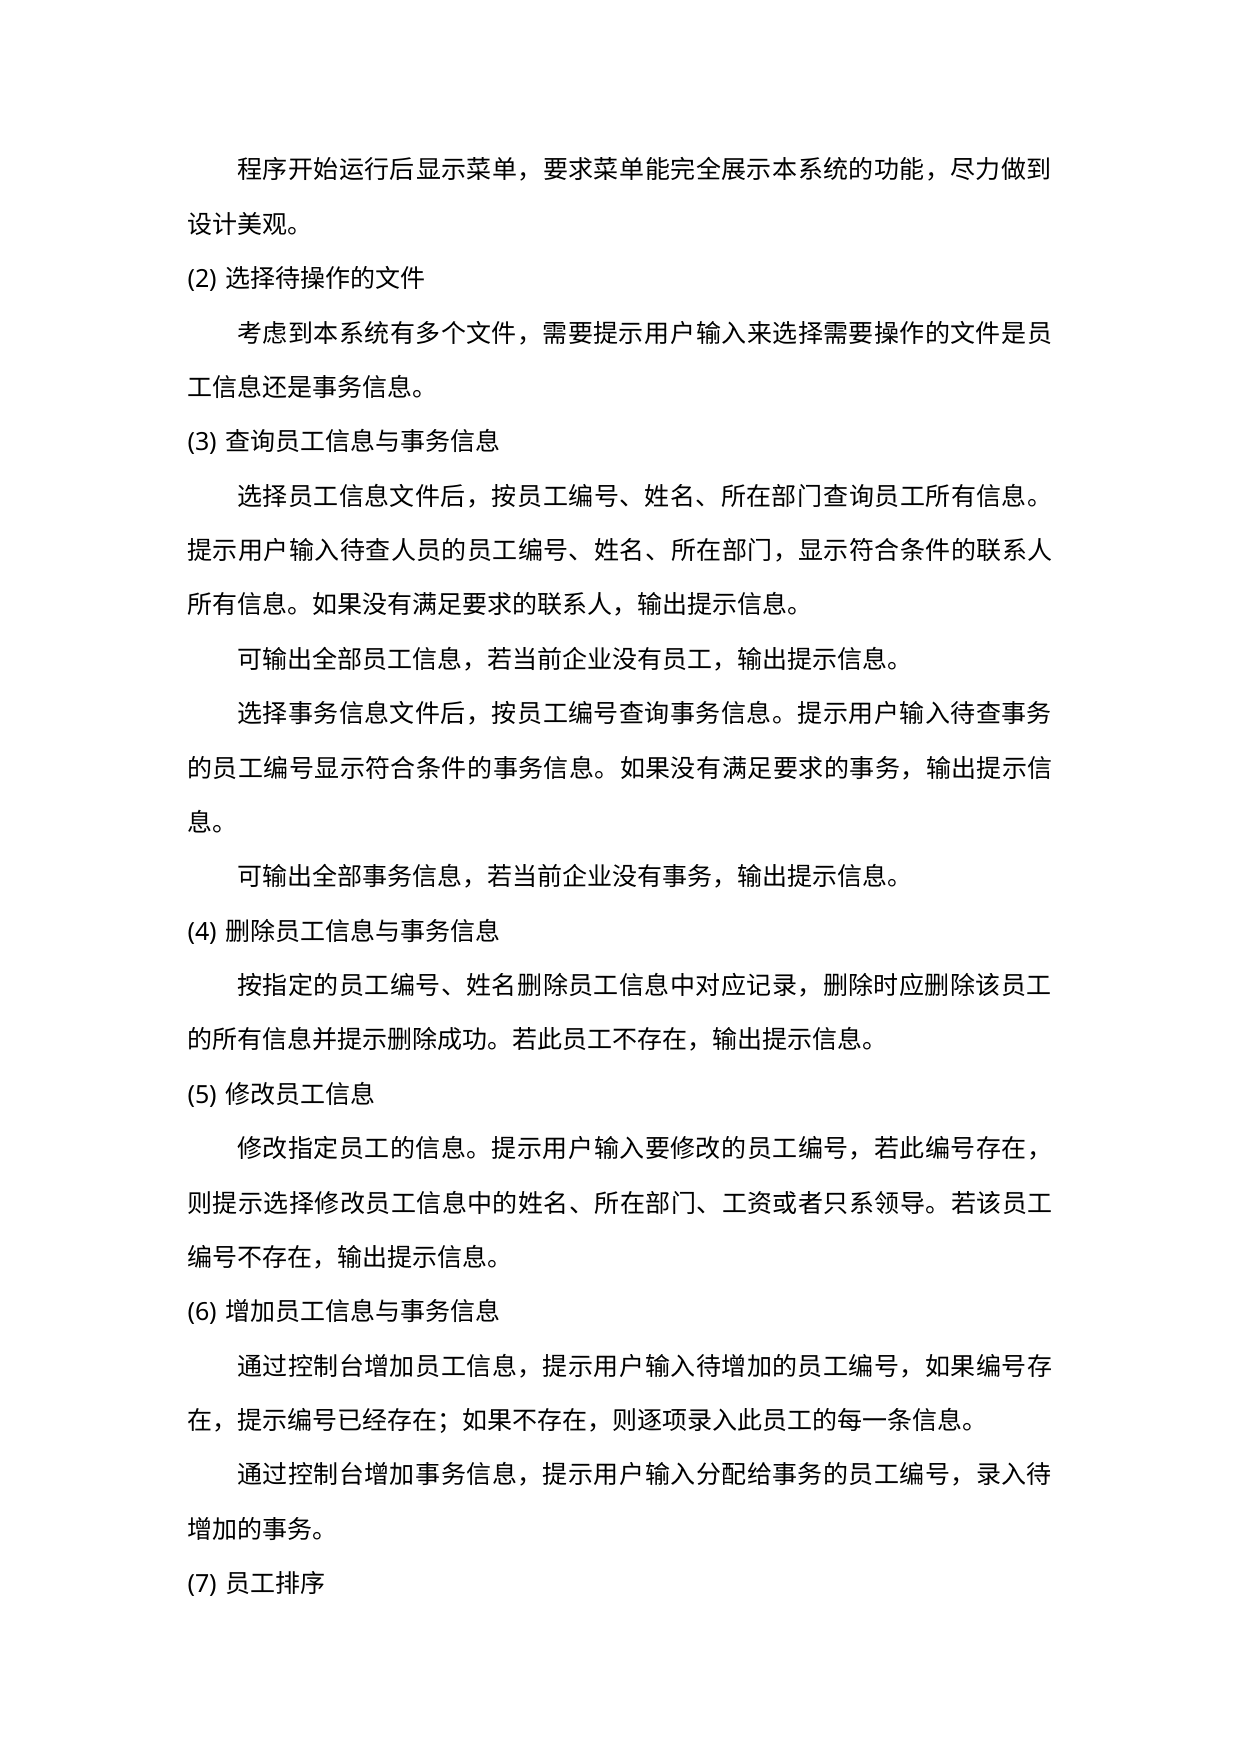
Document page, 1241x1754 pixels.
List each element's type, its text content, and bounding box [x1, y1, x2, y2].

text 通过控制台增加员工信息，提示用户输入待增加的员工编号，如果编号存在，提示编号已经存在；如果不存在，则逐项录入此员工的每一条信息。 [187, 1346, 1053, 1437]
text 考虑到本系统有多个文件，需要提示用户输入来选择需要操作的文件是员工信息还是事务信息。 [187, 313, 1053, 404]
text 按指定的员工编号、姓名删除员工信息中对应记录，删除时应删除该员工的所有信息并提示删除成功。若此员工不存在，输出提示信息。 [187, 966, 1053, 1056]
list 删除员工信息与事务信息 [187, 911, 1053, 947]
text 程序开始运行后显示菜单，要求菜单能完全展示本系统的功能，尽力做到设计美观。 [187, 150, 1053, 241]
text 选择员工信息文件后，按员工编号、姓名、所在部门查询员工所有信息。提示用户输入待查人员的员工编号、姓名、所在部门，显示符合条件的联系人所有信息。如果没有满足要求的联系人，输出提示信息。 [187, 476, 1053, 621]
text 修改指定员工的信息。提示用户输入要修改的员工编号，若此编号存在，则提示选择修改员工信息中的姓名、所在部门、工资或者只系领导。若该员工编号不存在，输出提示信息。 [187, 1129, 1053, 1274]
list 员工排序 [187, 1564, 1053, 1600]
list 修改员工信息 [187, 1074, 1053, 1111]
text 可输出全部事务信息，若当前企业没有事务，输出提示信息。 [187, 857, 1053, 893]
list 增加员工信息与事务信息 [187, 1292, 1053, 1328]
list 查询员工信息与事务信息 [187, 422, 1053, 458]
list 选择待操作的文件 [187, 259, 1053, 295]
text 可输出全部员工信息，若当前企业没有员工，输出提示信息。 [187, 639, 1053, 676]
text 选择事务信息文件后，按员工编号查询事务信息。提示用户输入待查事务的员工编号显示符合条件的事务信息。如果没有满足要求的事务，输出提示信息。 [187, 694, 1053, 839]
text 通过控制台增加事务信息，提示用户输入分配给事务的员工编号，录入待增加的事务。 [187, 1455, 1053, 1546]
